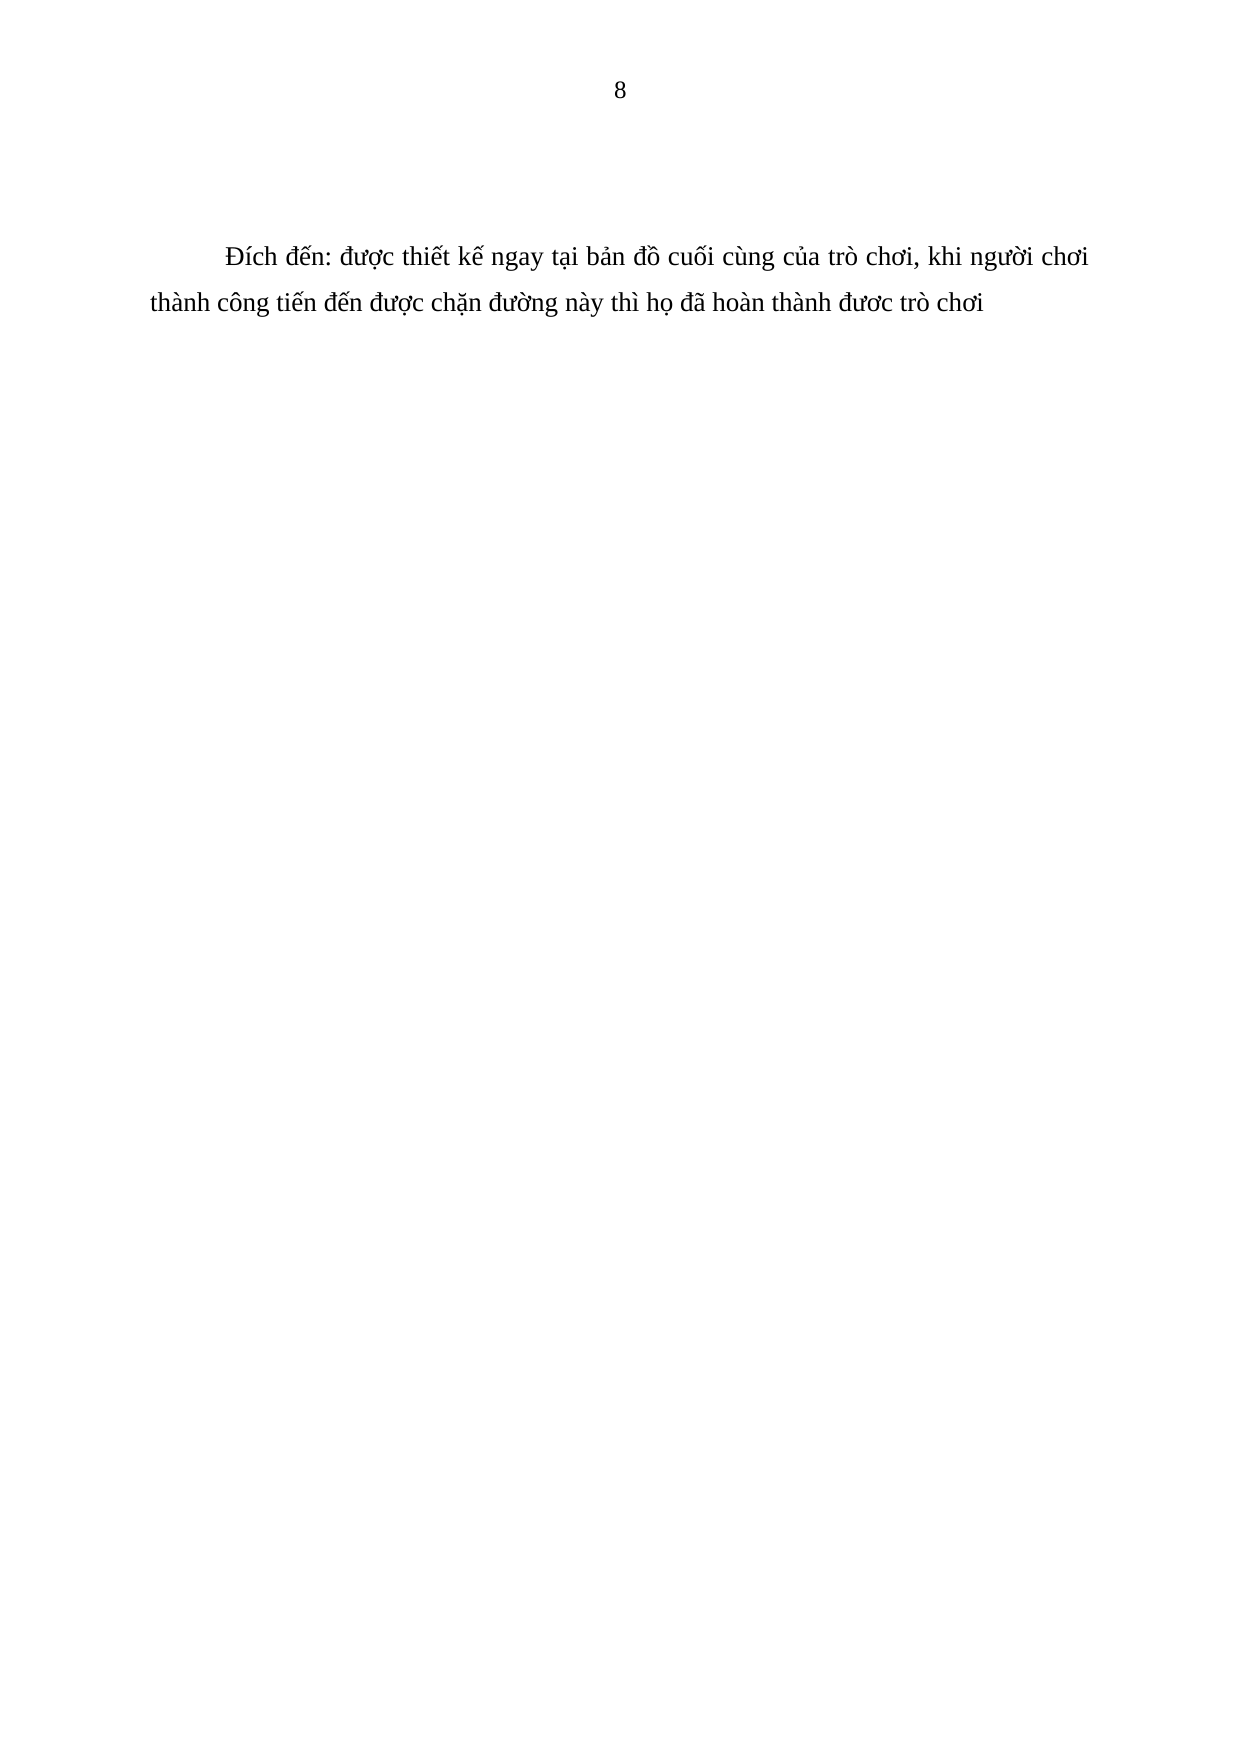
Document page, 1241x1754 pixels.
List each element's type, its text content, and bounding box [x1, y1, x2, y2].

text Đích đến: được thiết kế ngay tại bản đồ cuối cùng của trò chơi, khi người chơi thành công tiến đến được chặn đường này thì họ đã hoàn thành đươc trò chơi [150, 240, 1090, 318]
